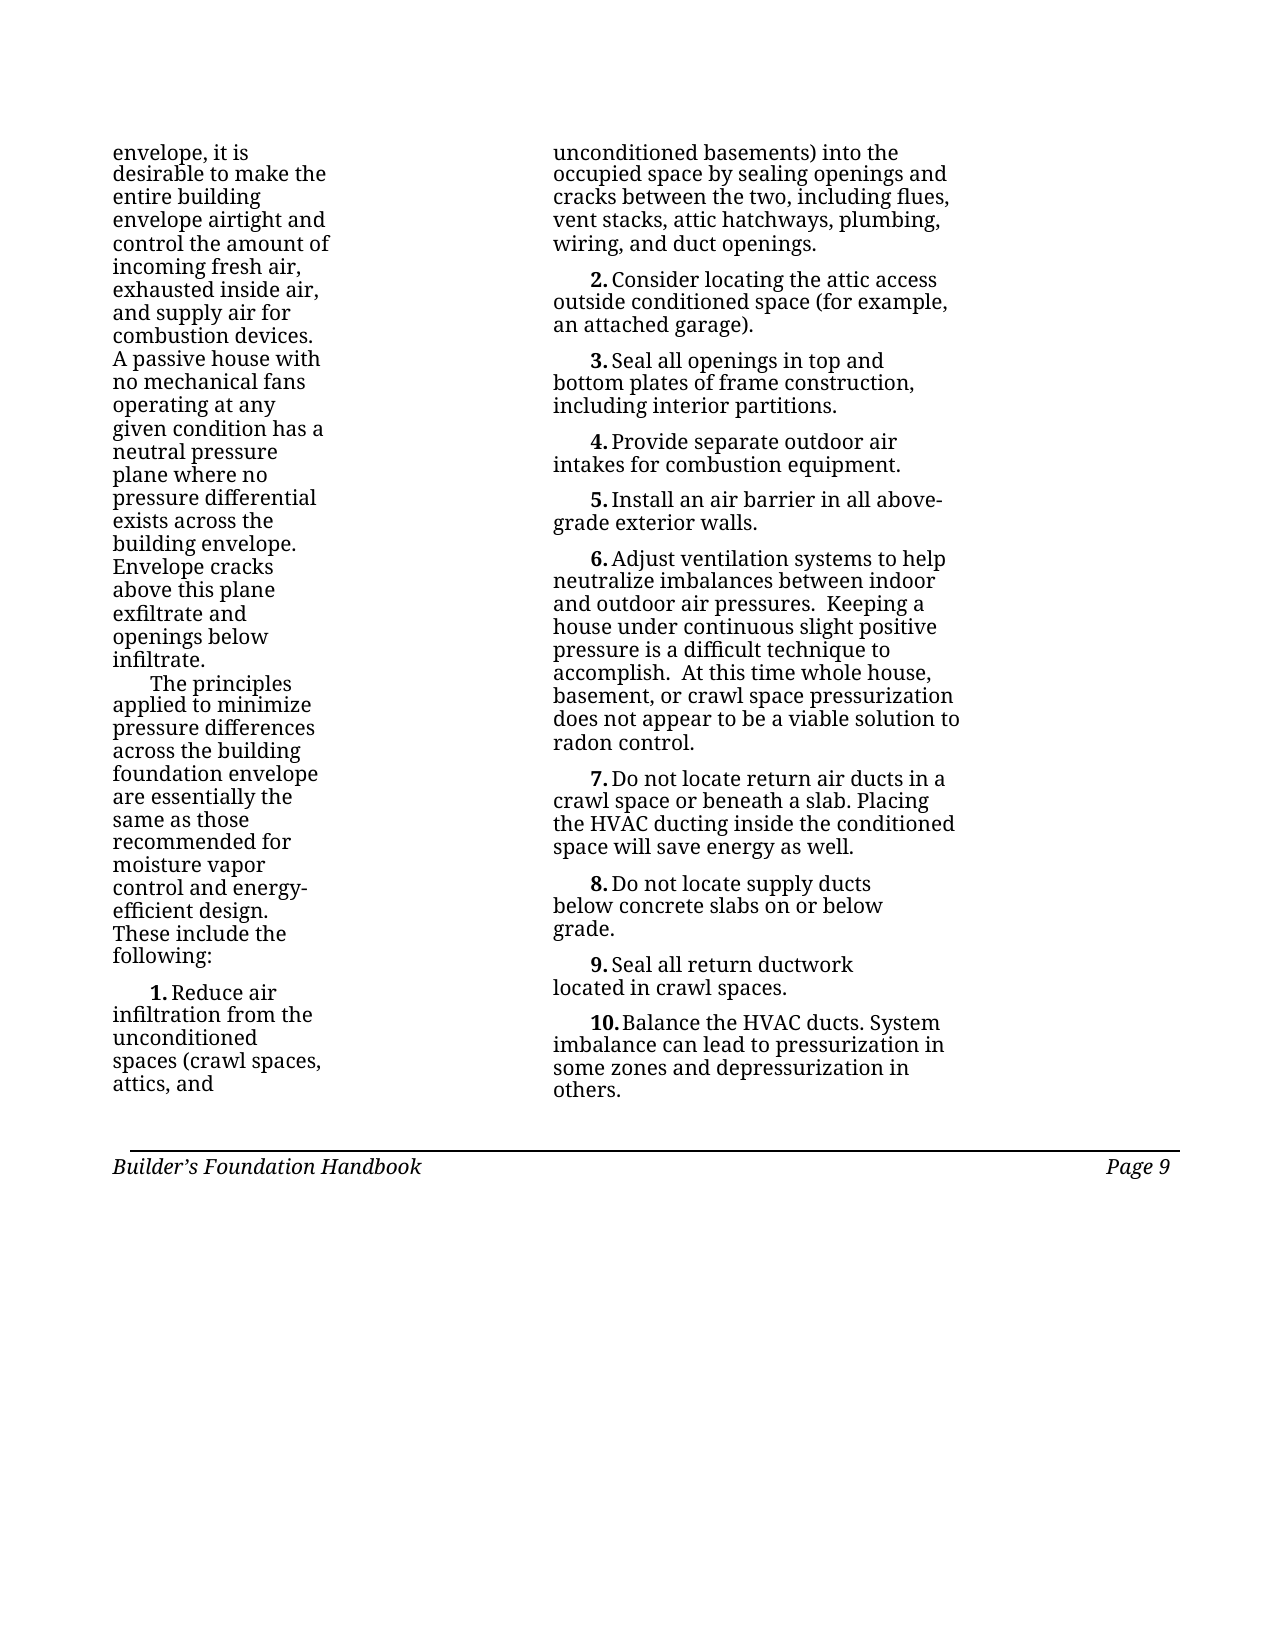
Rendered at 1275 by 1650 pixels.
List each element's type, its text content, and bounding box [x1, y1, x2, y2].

text envelope, it is desirable to make the entire building envelope airtight and control the amount of incoming fresh air, exhausted inside air, and supply air for combustion devices. A passive house with no mechanical fans operating at any given condition has a neutral pressure plane where no pressure differential exists across the building envelope. Envelope cracks above this plane exfiltrate and openings below infiltrate. [112, 142, 331, 673]
list Consider locating the attic access outside conditioned space (for example, an attached garage). [553, 270, 948, 338]
list Adjust ventilation systems to help neutralize imbalances between indoor and outdoor air pressures. Keeping a house under continuous slight positive pressure is a difficult technique to accomplish. At this time whole house, basement, or crawl space pressurization does not appear to be a viable solution to radon control. [553, 548, 972, 756]
list Provide separate outdoor air intakes for combustion equipment. [553, 431, 947, 477]
list Do not locate return air ducts in a crawl space or beneath a slab. Placing the HVAC ducting inside the conditioned space will save energy as well. [553, 768, 960, 861]
text Builder’s Foundation Handbook Page 9 [112, 1152, 1175, 1181]
list Do not locate supply ducts below concrete slabs on or below grade. [553, 873, 920, 941]
list Seal all openings in top and bottom plates of frame construction, including interior partitions. [553, 351, 938, 419]
list Install an air barrier in all above-grade exterior walls. [553, 489, 966, 535]
list Reduce air infiltration from the unconditioned spaces (crawl spaces, attics, and unconditioned basements) into the occupied space by sealing openings and cracks between the two, including flues, vent stacks, attic hatchways, plumbing, wiring, and duct openings. [553, 142, 968, 257]
text The principles applied to minimize pressure differences across the building foundation envelope are essentially the same as those recommended for moisture vapor control and energy-efficient design. These include the following: [112, 673, 327, 970]
list Reduce air infiltration from the unconditioned spaces (crawl spaces, attics, and unconditioned basements) into the occupied space by sealing openings and cracks between the two, including flues, vent stacks, attic hatchways, plumbing, wiring, and duct openings. [112, 982, 326, 1098]
list Seal all return ductwork located in crawl spaces. [553, 954, 930, 999]
list Balance the HVAC ducts. System imbalance can lead to pressurization in some zones and depressurization in others. [553, 1013, 967, 1104]
